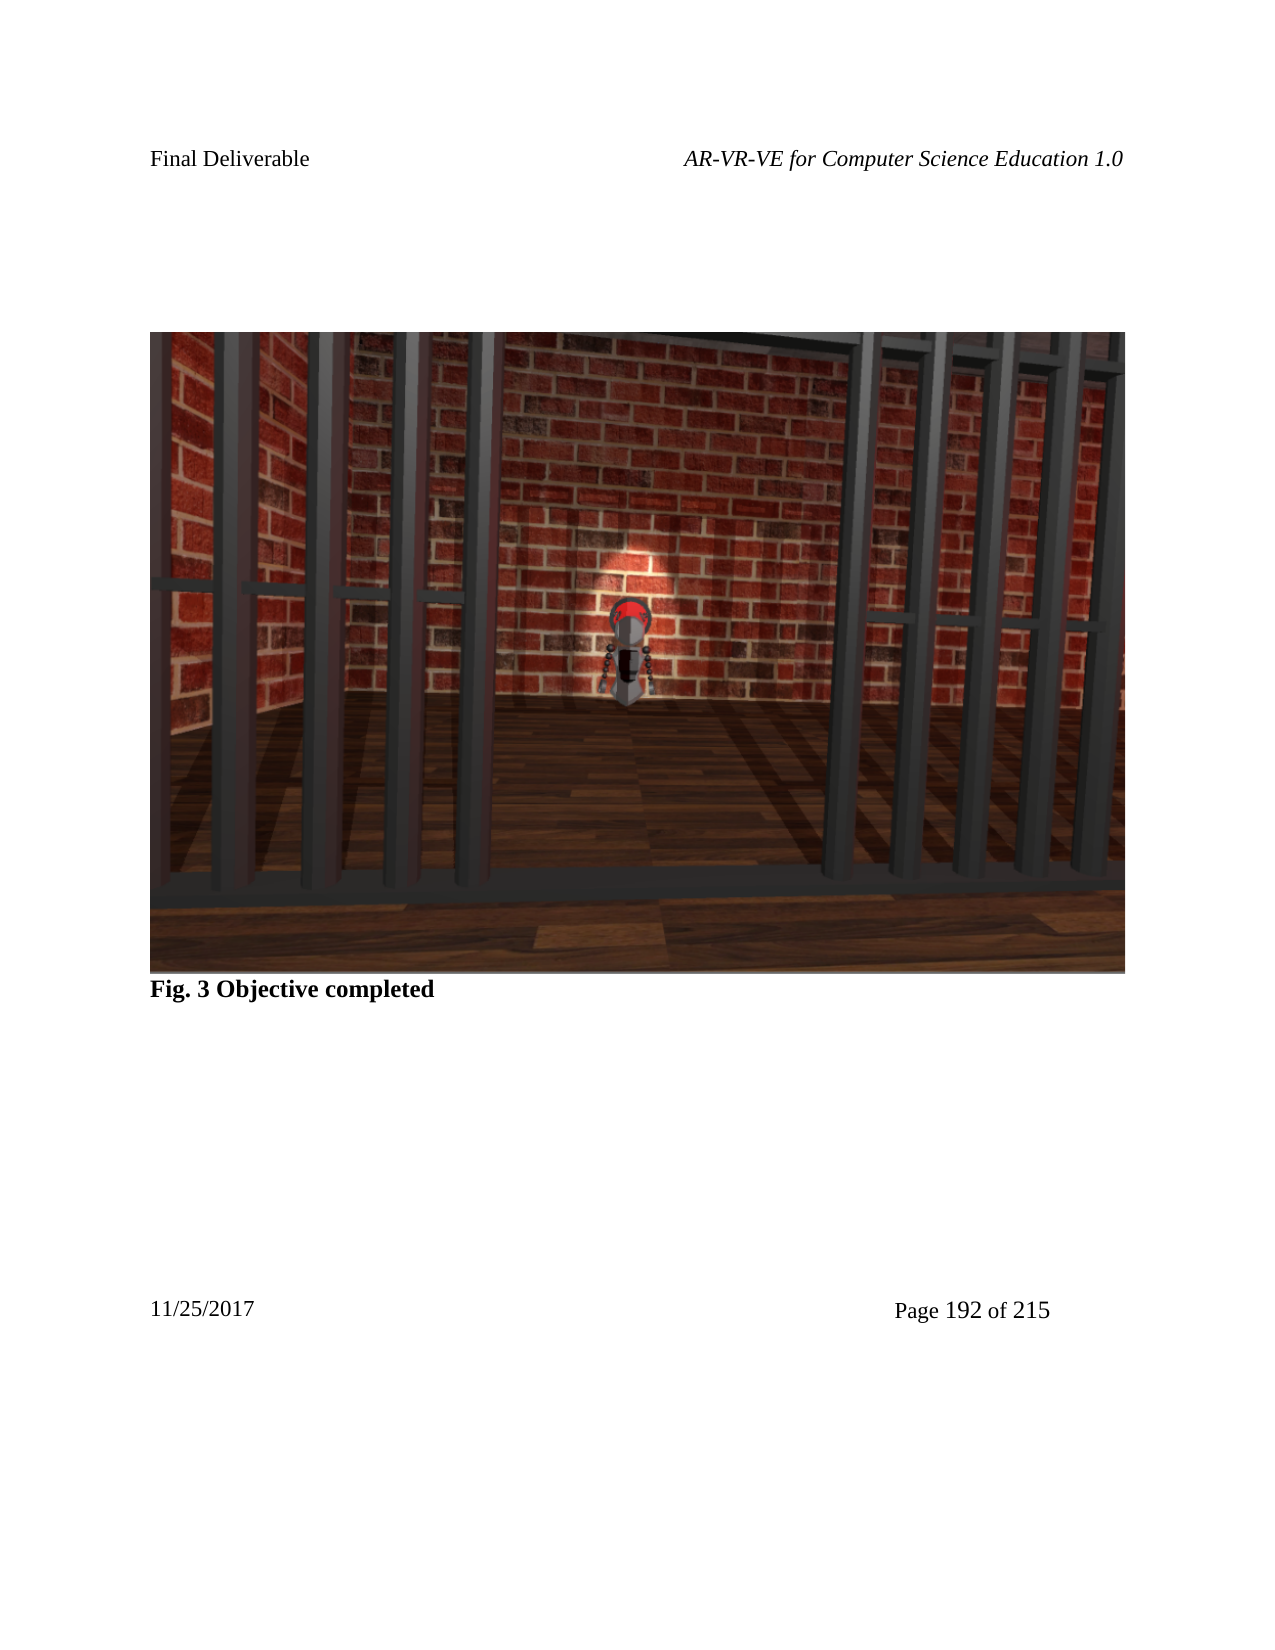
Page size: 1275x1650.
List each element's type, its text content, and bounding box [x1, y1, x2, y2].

text Fig. 3 Objective completed [150, 974, 1125, 1003]
picture [150, 332, 1125, 974]
